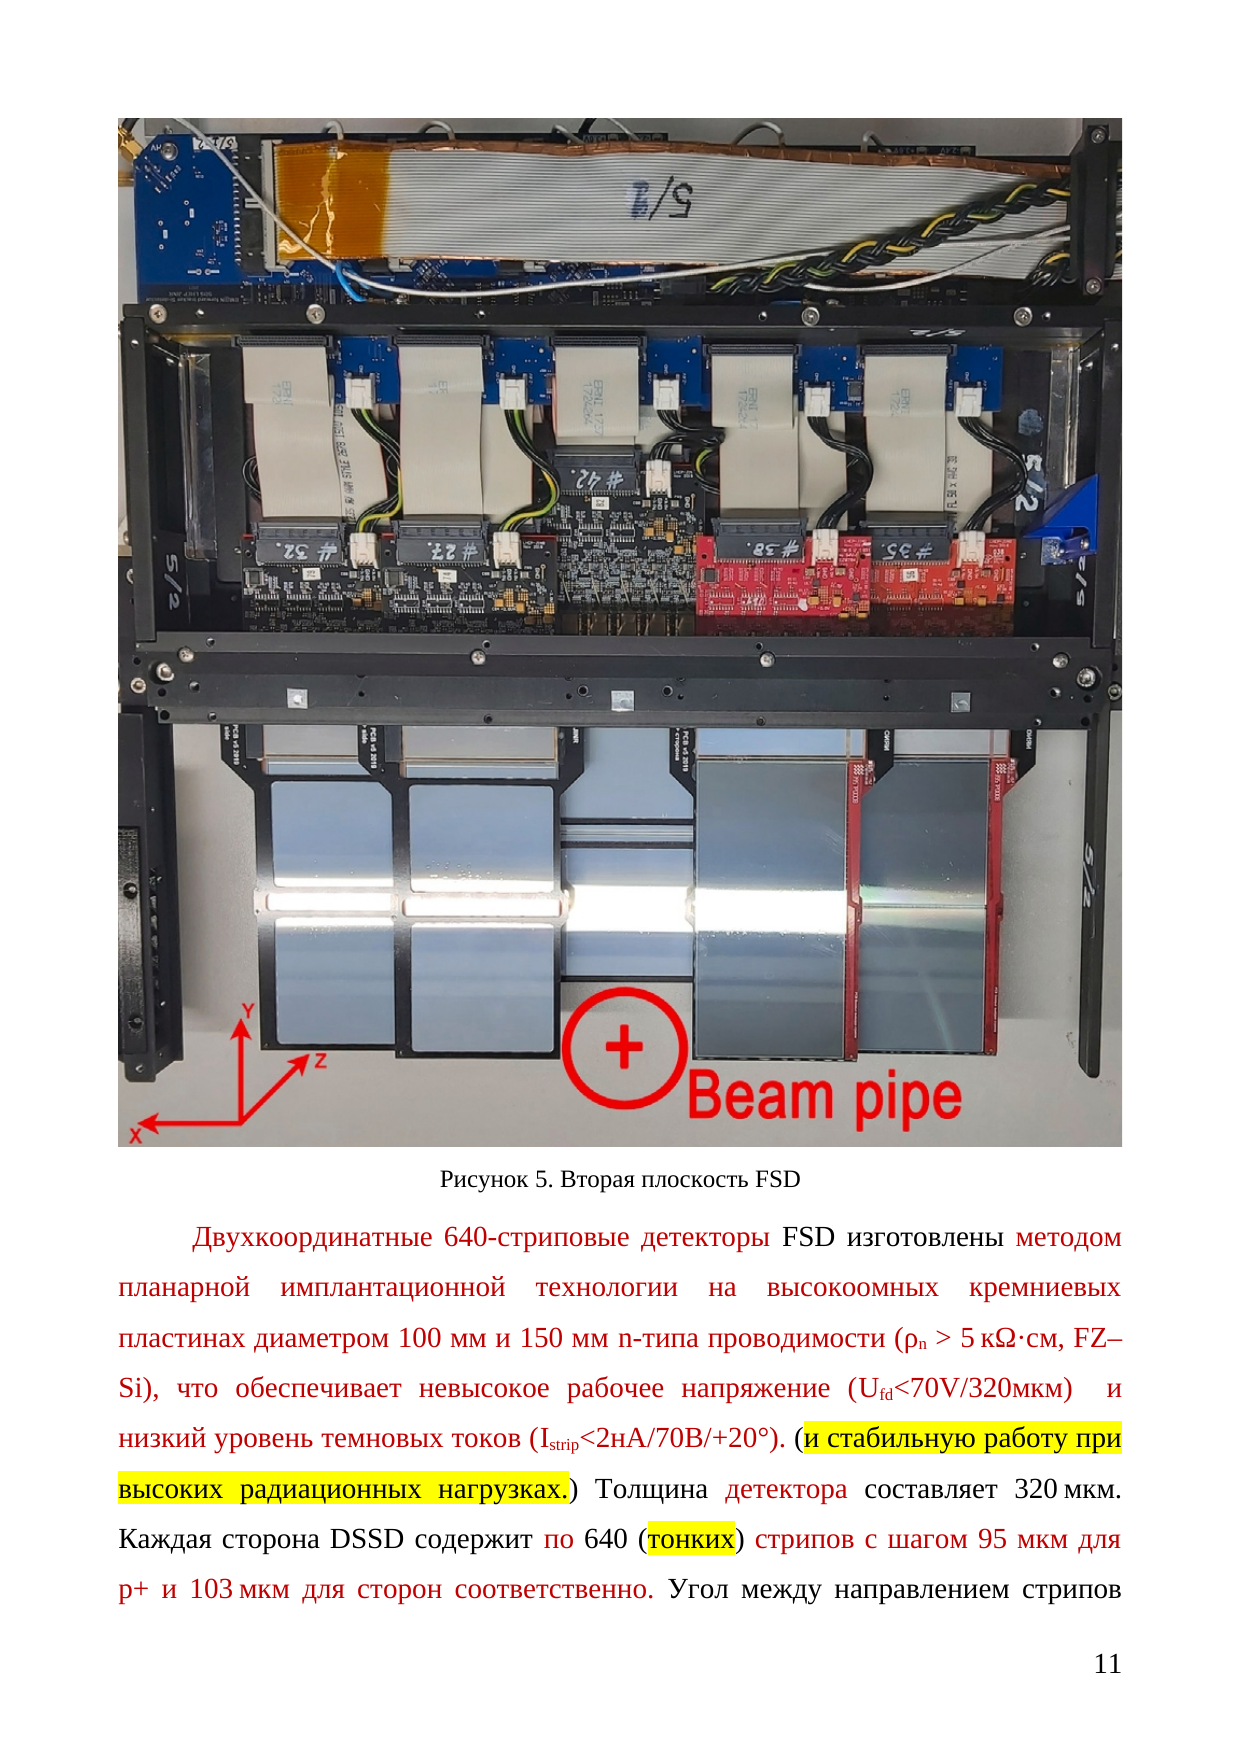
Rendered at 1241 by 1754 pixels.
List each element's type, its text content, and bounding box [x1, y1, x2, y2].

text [118, 1219, 1122, 1605]
picture [118, 118, 1123, 1147]
